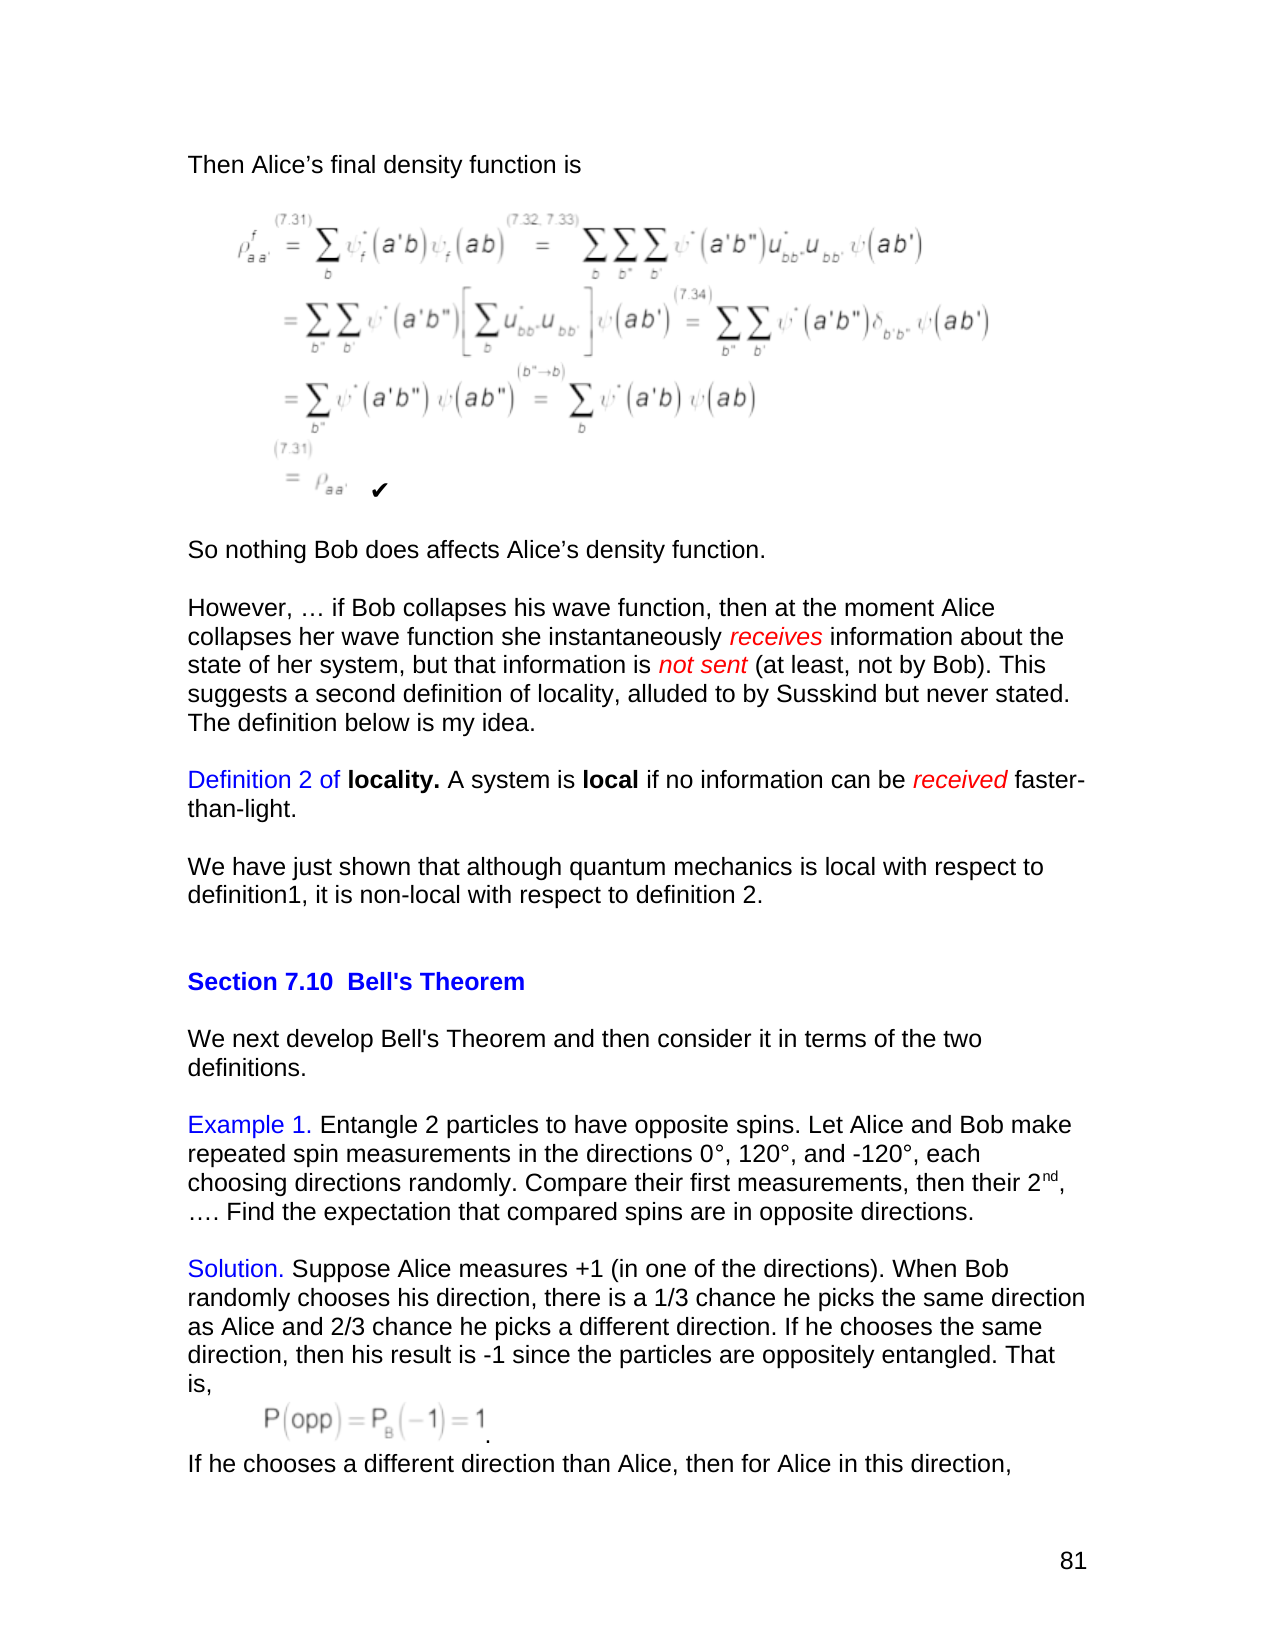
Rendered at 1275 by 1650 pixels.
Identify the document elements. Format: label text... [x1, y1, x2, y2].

text If he chooses a different direction than Alice, then for Alice in this direction, [187, 1449, 1087, 1478]
text Example 1. Entangle 2 particles to have opposite spins. Let Alice and Bob make repeated spin measurements in the directions 0°, 120°, and -120°, each choosing directions randomly. Compare their first measurements, then their 2nd, …. Find the expectation that compared spins are in opposite directions. [187, 1110, 1087, 1225]
text Solution. Suppose Alice measures +1 (in one of the directions). When Bob randomly chooses his direction, there is a 1/3 chance he picks the same direction as Alice and 2/3 chance he picks a different direction. If he chooses the same direction, then his result is -1 since the particles are oppositely entangled. That is, [187, 1254, 1087, 1398]
text However, … if Bob collapses his wave function, then at the moment Alice collapses her wave function she instantaneously receives information about the state of her system, but that information is not sent (at least, not by Bob). This suggests a second definition of locality, alluded to by Susskind but never stated. The definition below is my idea. [187, 593, 1087, 737]
text ✔ [187, 434, 1087, 507]
text So nothing Bob does affects Alice’s density function. [187, 535, 1087, 564]
text We next develop Bell's Theorem and then consider it in terms of the two definitions. [187, 1024, 1087, 1082]
text Then Alice’s final density function is [187, 150, 1087, 179]
text We have just shown that although quantum mechanics is local with respect to definition1, it is non-local with respect to definition 2. [187, 852, 1087, 909]
text Definition 2 of locality. A system is local if no information can be received faster-than-light. [187, 765, 1087, 823]
text . [187, 1398, 1087, 1449]
text Section 7.10 Bell's Theorem [187, 967, 1087, 995]
